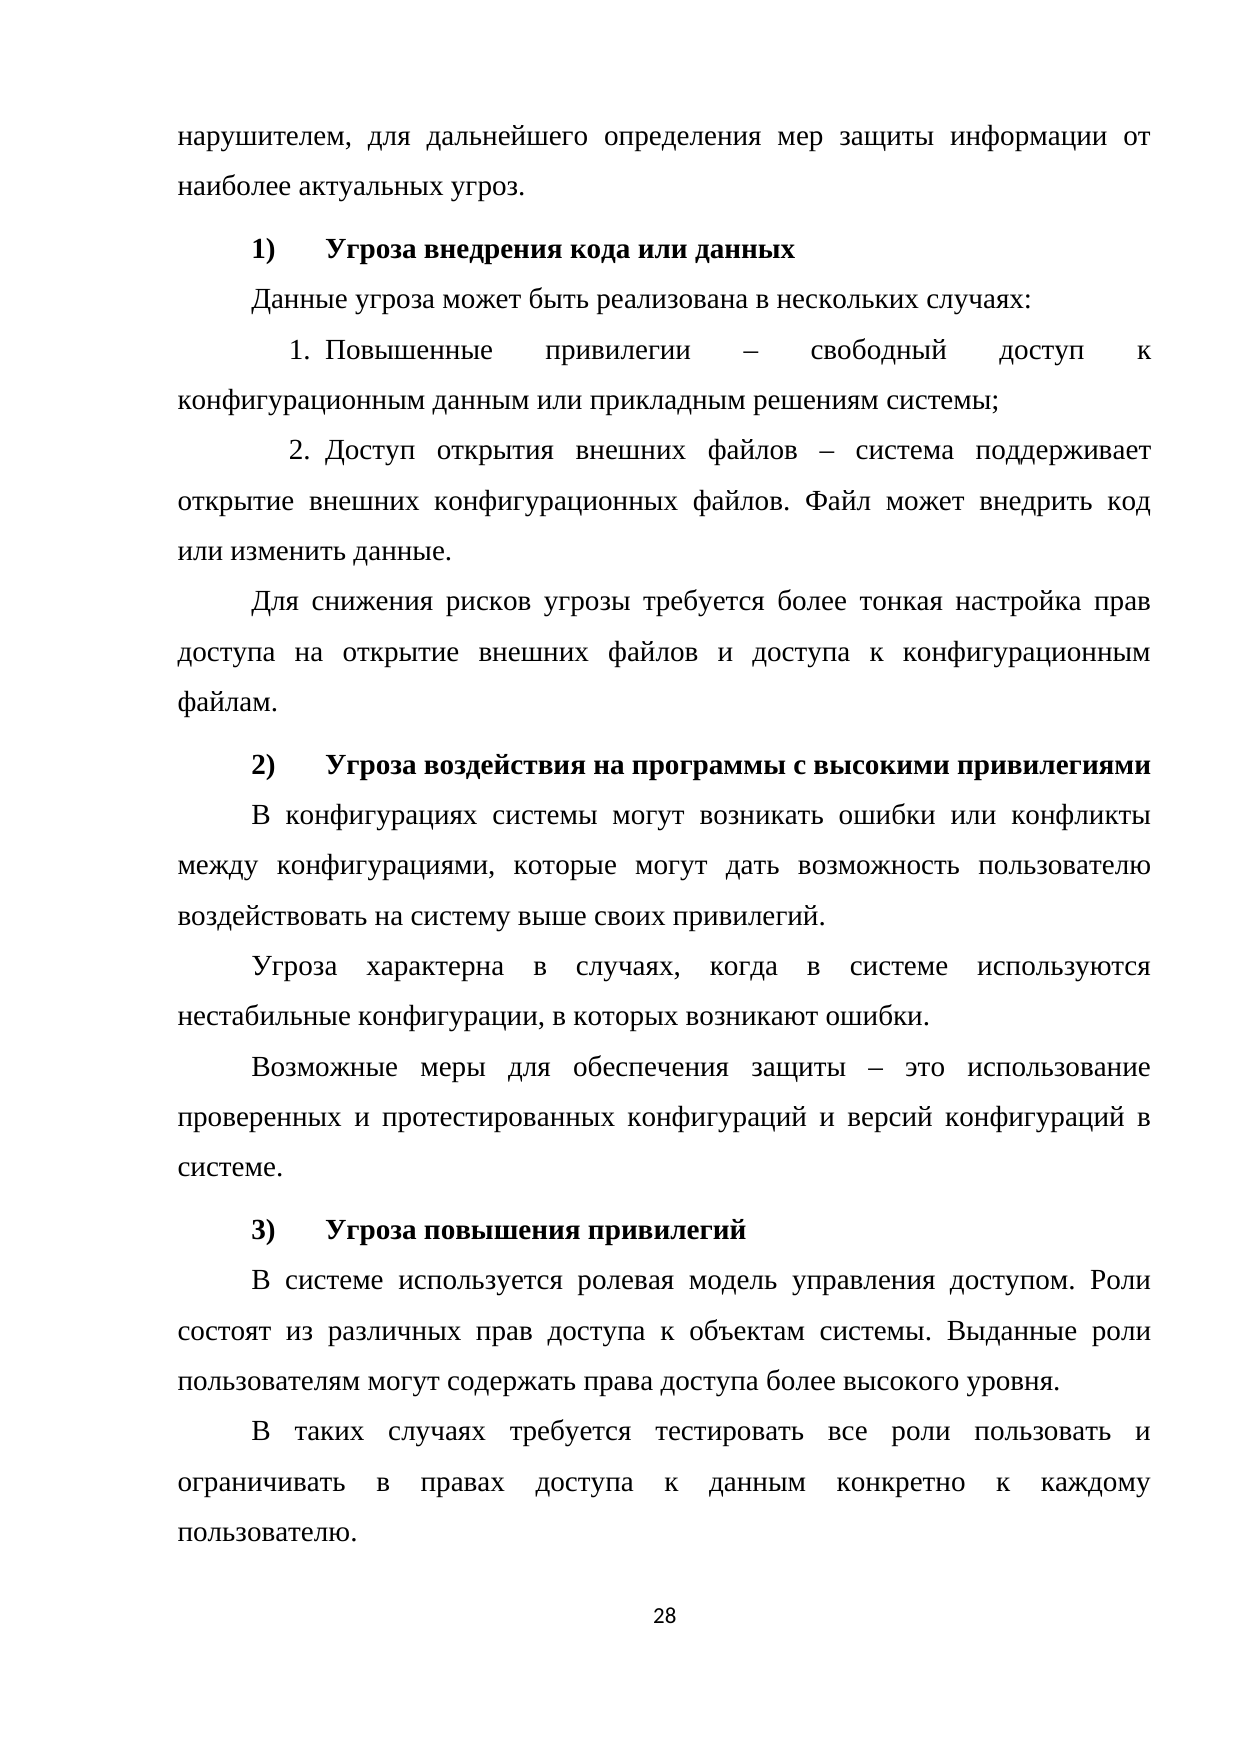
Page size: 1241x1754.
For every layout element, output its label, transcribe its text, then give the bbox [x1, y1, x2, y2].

text Данные угроза может быть реализована в нескольких случаях: [251, 282, 1152, 315]
list Повышенные привилегии – свободный доступ к конфигурационным данным или прикладным решениям системы; [177, 332, 1152, 416]
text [177, 118, 1152, 202]
list Угроза повышения привилегий [177, 1212, 1152, 1246]
text Угроза характерна в случаях, когда в системе используются нестабильные конфигурации, в которых возникают ошибки. [177, 948, 1152, 1032]
text Возможные меры для обеспечения защиты – это использование проверенных и протестированных конфигураций и версий конфигураций в системе. [177, 1049, 1152, 1183]
text В таких случаях требуется тестировать все роли пользовать и ограничивать в правах доступа к данным конкретно к каждому пользователю. [177, 1413, 1152, 1548]
list Угроза воздействия на программы с высокими привилегиями [177, 747, 1152, 780]
list Доступ открытия внешних файлов – система поддерживает открытие внешних конфигурационных файлов. Файл может внедрить код или изменить данные. [177, 432, 1152, 567]
text Для снижения рисков угрозы требуется более тонкая настройка прав доступа на открытие внешних файлов и доступа к конфигурационным файлам. [177, 583, 1152, 718]
text В конфигурациях системы могут возникать ошибки или конфликты между конфигурациями, которые могут дать возможность пользователю воздействовать на систему выше своих привилегий. [177, 797, 1152, 931]
list Угроза внедрения кода или данных [177, 231, 1152, 265]
text В системе используется ролевая модель управления доступом. Роли состоят из различных прав доступа к объектам системы. Выданные роли пользователям могут содержать права доступа более высокого уровня. [177, 1262, 1152, 1397]
